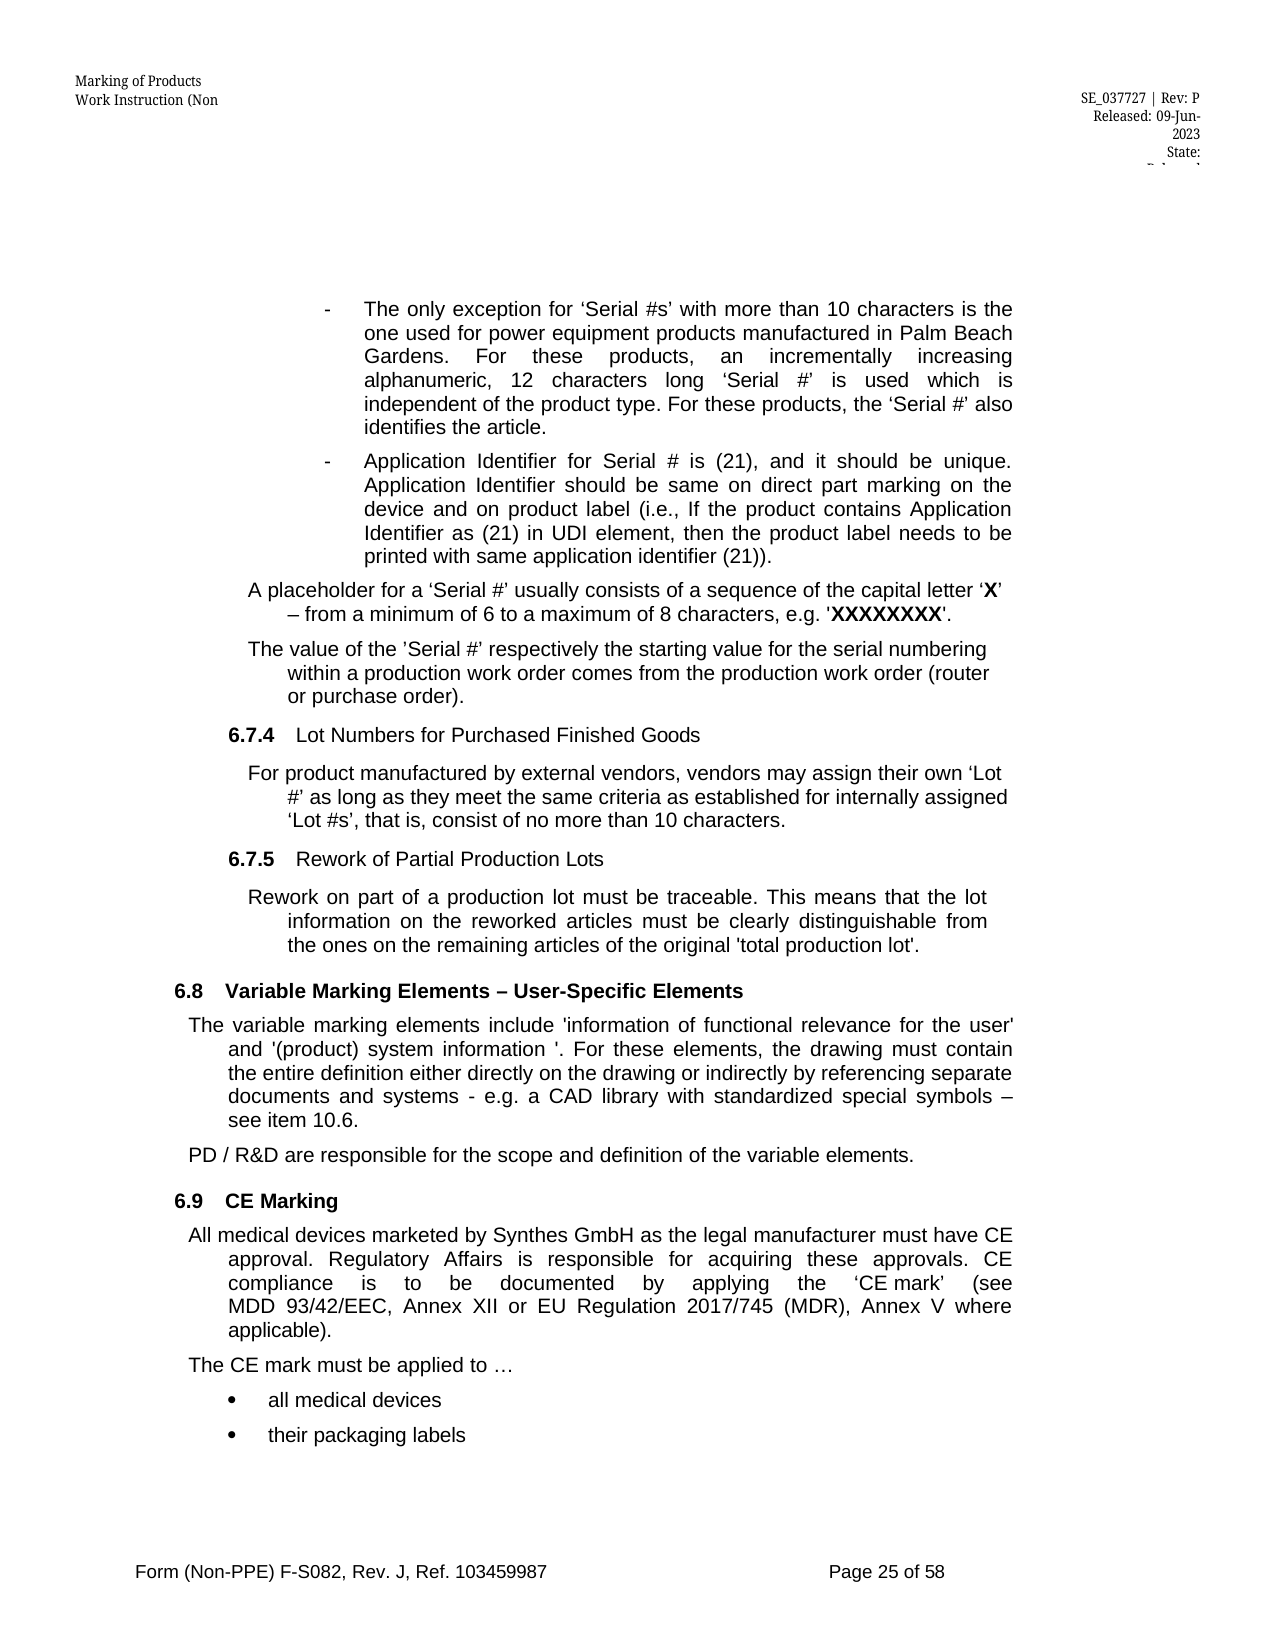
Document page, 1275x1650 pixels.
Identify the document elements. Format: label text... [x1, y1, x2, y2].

text The value of the ’Serial #’ respectively the starting value for the serial numbering within a production work order comes from the production work order (router or purchase order). [248, 637, 998, 708]
text A placeholder for a ‘Serial #’ usually consists of a sequence of the capital letter ‘X’ – from a minimum of 6 to a maximum of 8 characters, e.g. 'XXXXXXXX'. [248, 579, 1013, 626]
subtitle CE Marking [174, 1188, 1162, 1212]
list their packaging labels [228, 1423, 1162, 1447]
list all medical devices [228, 1388, 1162, 1412]
subtitle Variable Marking Elements – User-Specific Elements [174, 978, 1162, 1002]
list Lot Numbers for Purchased Finished Goods [228, 723, 1162, 747]
text The variable marking elements include 'information of functional relevance for the user' and '(product) system information '. For these elements, the drawing must contain the entire definition either directly on the drawing or indirectly by referencing separate documents and systems - e.g. a CAD library with standardized special symbols – see item 10.6. [188, 1014, 1013, 1132]
text PD / R&D are responsible for the scope and definition of the variable elements. [188, 1143, 1162, 1167]
text For product manufactured by external vendors, vendors may assign their own ‘Lot #’ as long as they meet the same criteria as established for internally assigned ‘Lot #s’, that is, consist of no more than 10 characters. [248, 762, 1013, 832]
text Rework on part of a production lot must be traceable. This means that the lot information on the reworked articles must be clearly distinguishable from the ones on the remaining articles of the original 'total production lot'. [248, 886, 987, 956]
list Application Identifier for Serial # is (21), and it should be unique. Application Identifier should be same on direct part marking on the device and on product label (i.e., If the product contains Application Identifier as (21) in UDI element, then the product label needs to be printed with same application identifier (21)). [324, 450, 1013, 568]
list The only exception for ‘Serial #s’ with more than 10 characters is the one used for power equipment products manufactured in Palm Beach Gardens. For these products, an incrementally increasing alphanumeric, 12 characters long ‘Serial #’ is used which is independent of the product type. For these products, the ‘Serial #’ also identifies the article. [324, 298, 1013, 439]
text All medical devices marketed by Synthes GmbH as the legal manufacturer must have CE approval. Regulatory Affairs is responsible for acquiring these approvals. CE compliance is to be documented by applying the ‘CE mark’ (see MDD 93/42/EEC, Annex XII or EU Regulation 2017/745 (MDR), Annex V where applicable). [188, 1224, 1013, 1342]
list Rework of Partial Production Lots [228, 847, 1162, 871]
text The CE mark must be applied to … [188, 1353, 1162, 1377]
